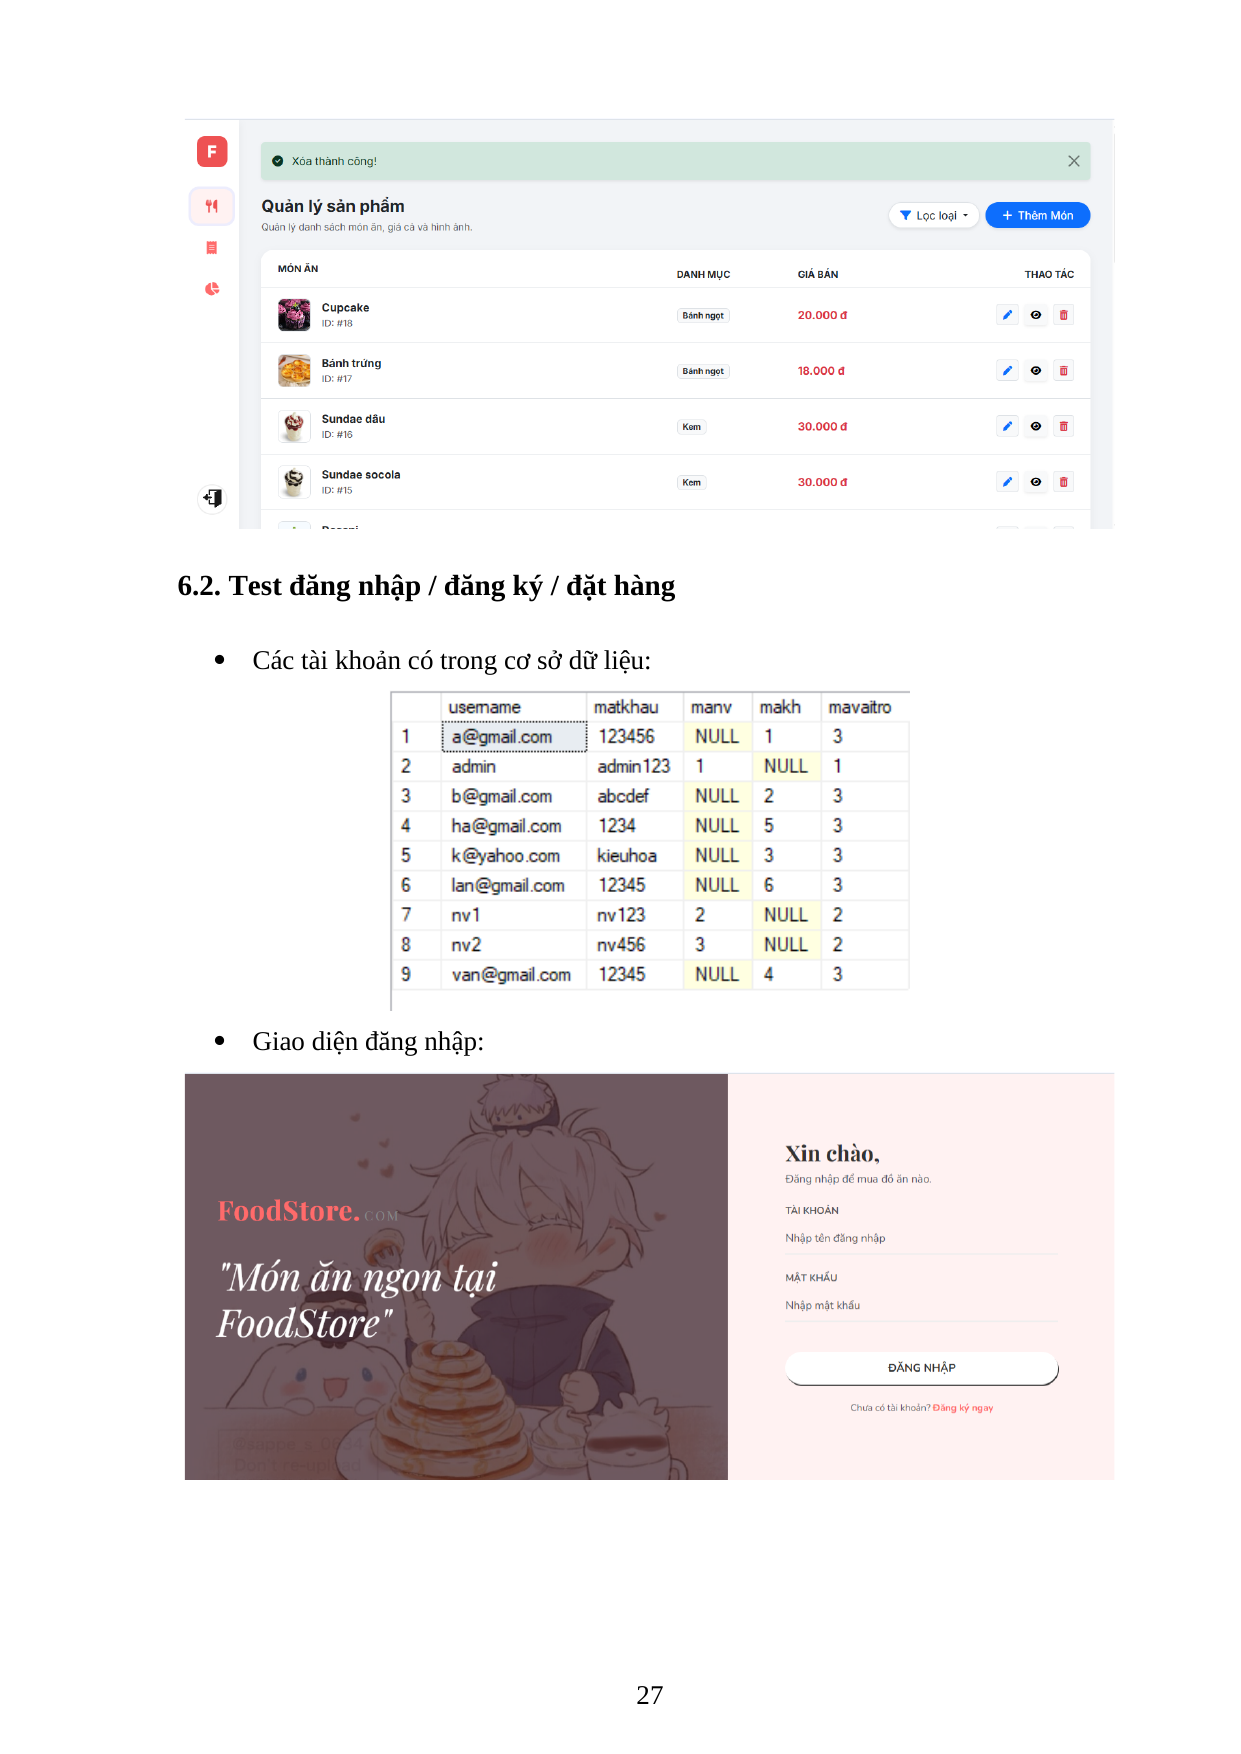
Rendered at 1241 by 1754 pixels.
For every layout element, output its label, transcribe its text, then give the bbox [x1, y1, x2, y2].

subtitle 6.2. Test đăng nhập / đăng ký / đặt hàng [177, 568, 1122, 602]
list Giao diện đăng nhập: [215, 1025, 1122, 1057]
picture [389, 690, 910, 1011]
picture [184, 118, 1115, 529]
list Các tài khoản có trong cơ sở dữ liệu: [215, 644, 1122, 675]
picture [184, 1072, 1115, 1480]
